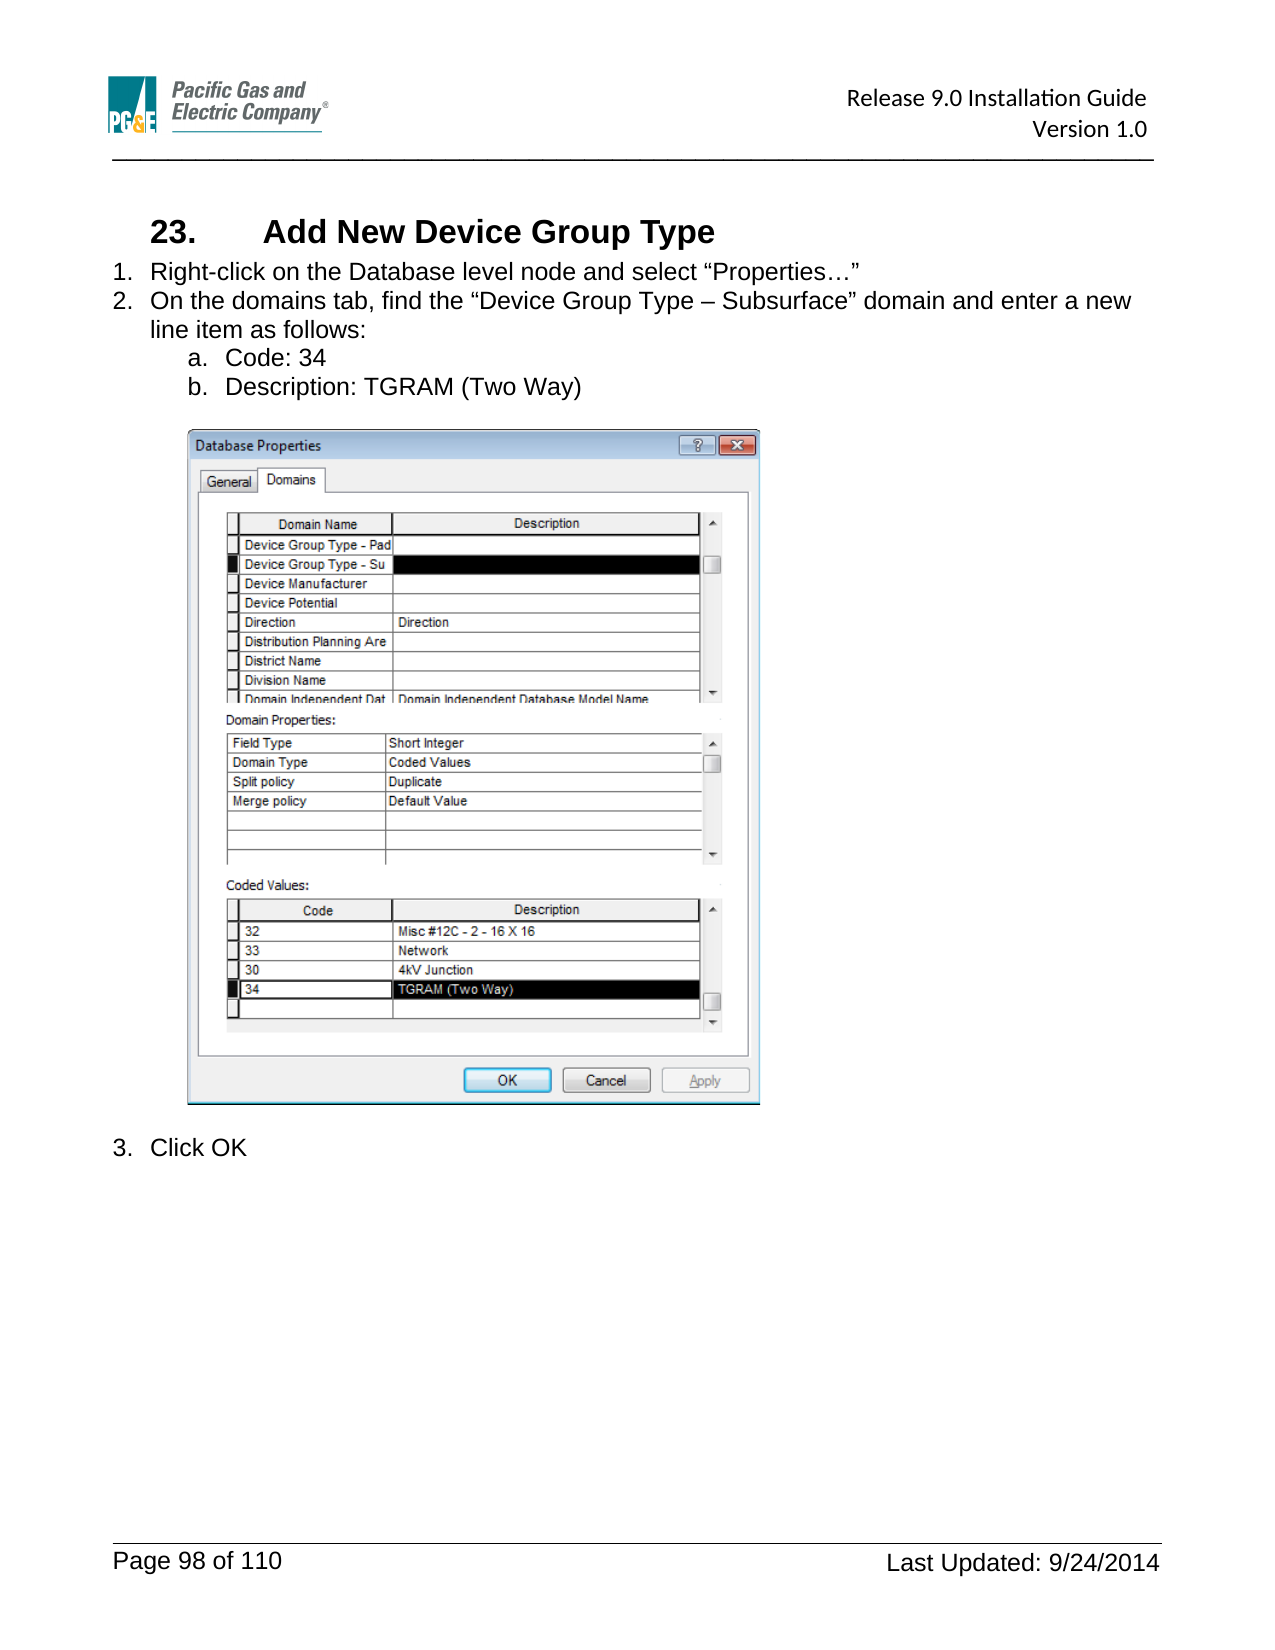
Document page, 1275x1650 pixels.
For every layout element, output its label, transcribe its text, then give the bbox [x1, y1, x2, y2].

subtitle Add New Device Group Type [150, 212, 1162, 251]
list On the domains tab, find the “Device Group Type – Subsurface” domain and enter a new line item as follows: [112, 286, 1162, 343]
list Description: TGRAM (Two Way) [187, 372, 1162, 401]
list Code: 34 [187, 343, 1162, 372]
list Right-click on the Database level node and select “Properties…” [112, 257, 1162, 286]
list Click OK [112, 1133, 1162, 1162]
picture [187, 429, 761, 1105]
